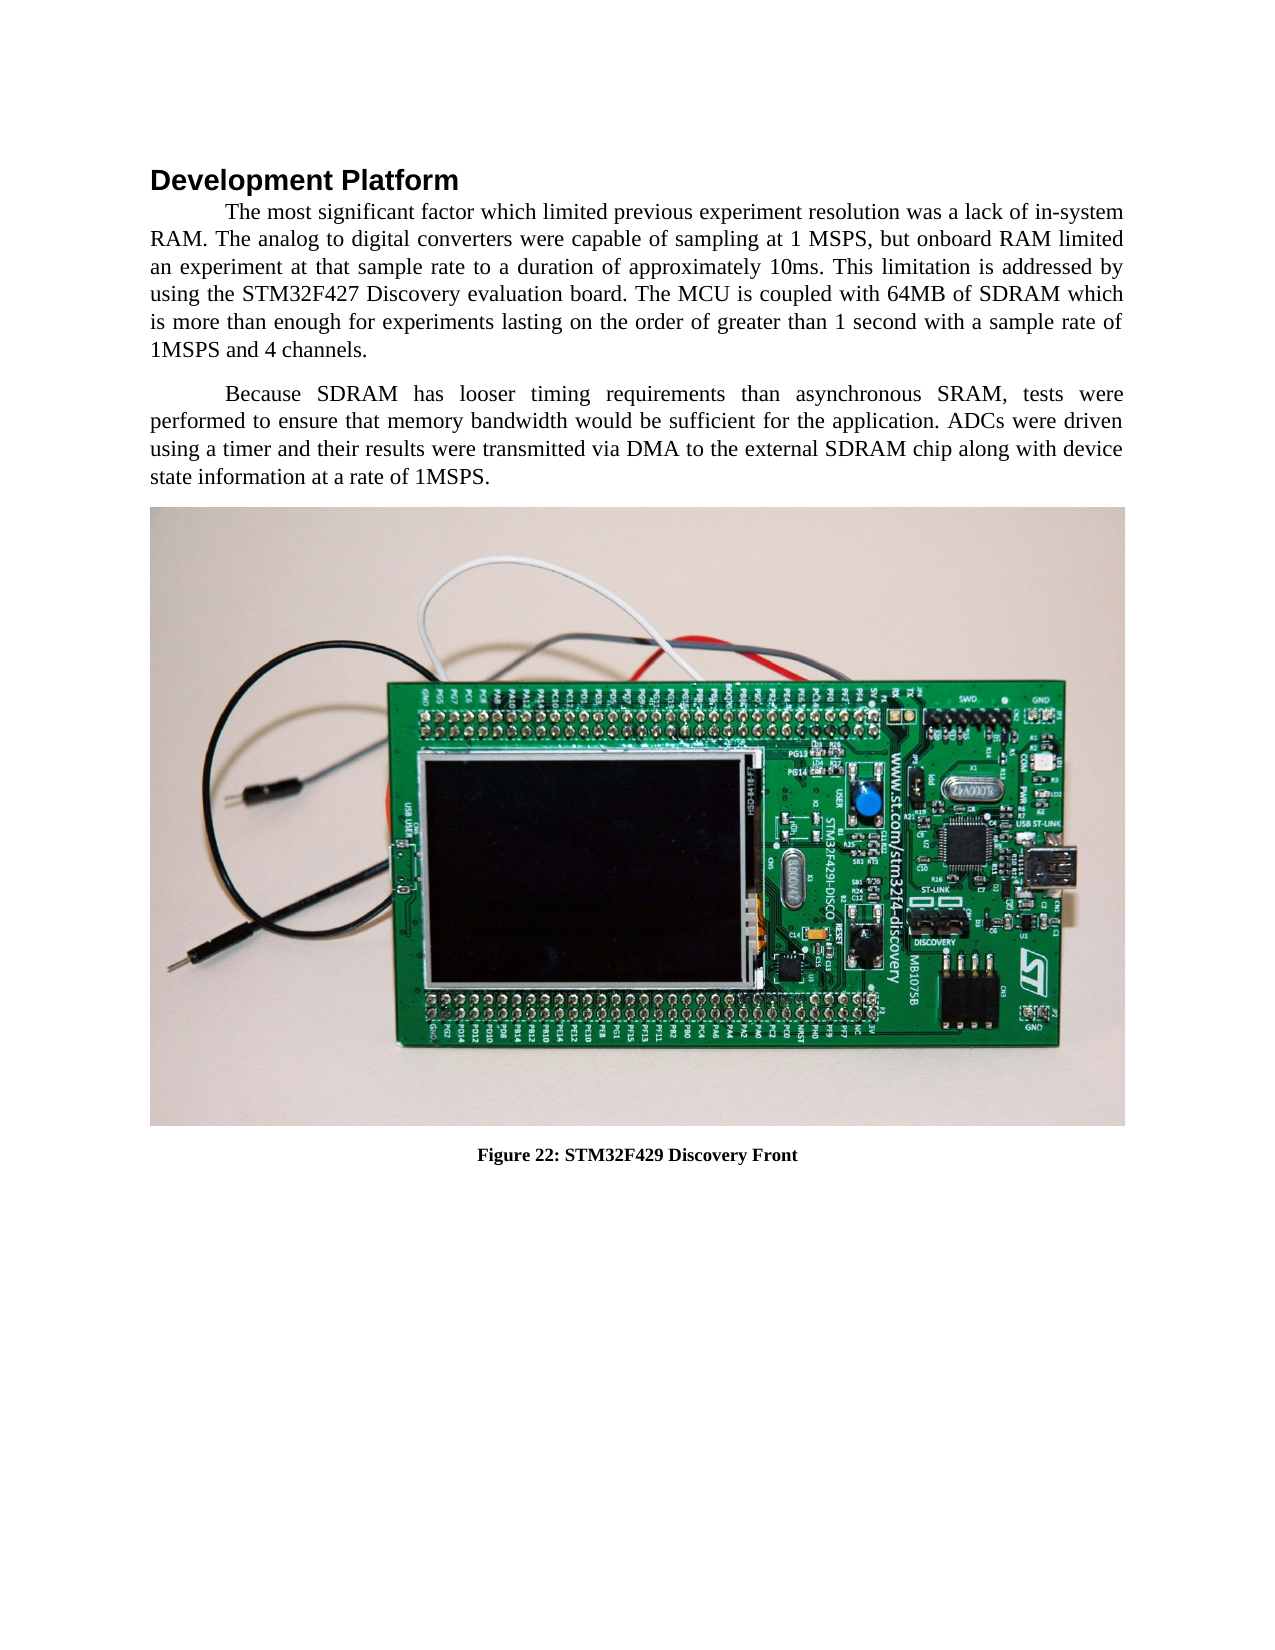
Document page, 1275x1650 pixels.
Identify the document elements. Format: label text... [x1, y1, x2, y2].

subtitle Development Platform [150, 162, 1125, 196]
picture [150, 507, 1125, 1126]
text Because SDRAM has looser timing requirements than asynchronous SRAM, tests were performed to ensure that memory bandwidth would be sufficient for the application. ADCs were driven using a timer and their results were transmitted via DMA to the external SDRAM chip along with device state information at a rate of 1MSPS. [150, 380, 1125, 489]
text The most significant factor which limited previous experiment resolution was a lack of in-system RAM. The analog to digital converters were capable of sampling at 1 MSPS, but onboard RAM limited an experiment at that sample rate to a duration of approximately 10ms. This limitation is addressed by using the STM32F427 Discovery evaluation board. The MCU is coupled with 64MB of SDRAM which is more than enough for experiments lasting on the order of greater than 1 second with a sample rate of 1MSPS and 4 channels. [150, 198, 1125, 362]
